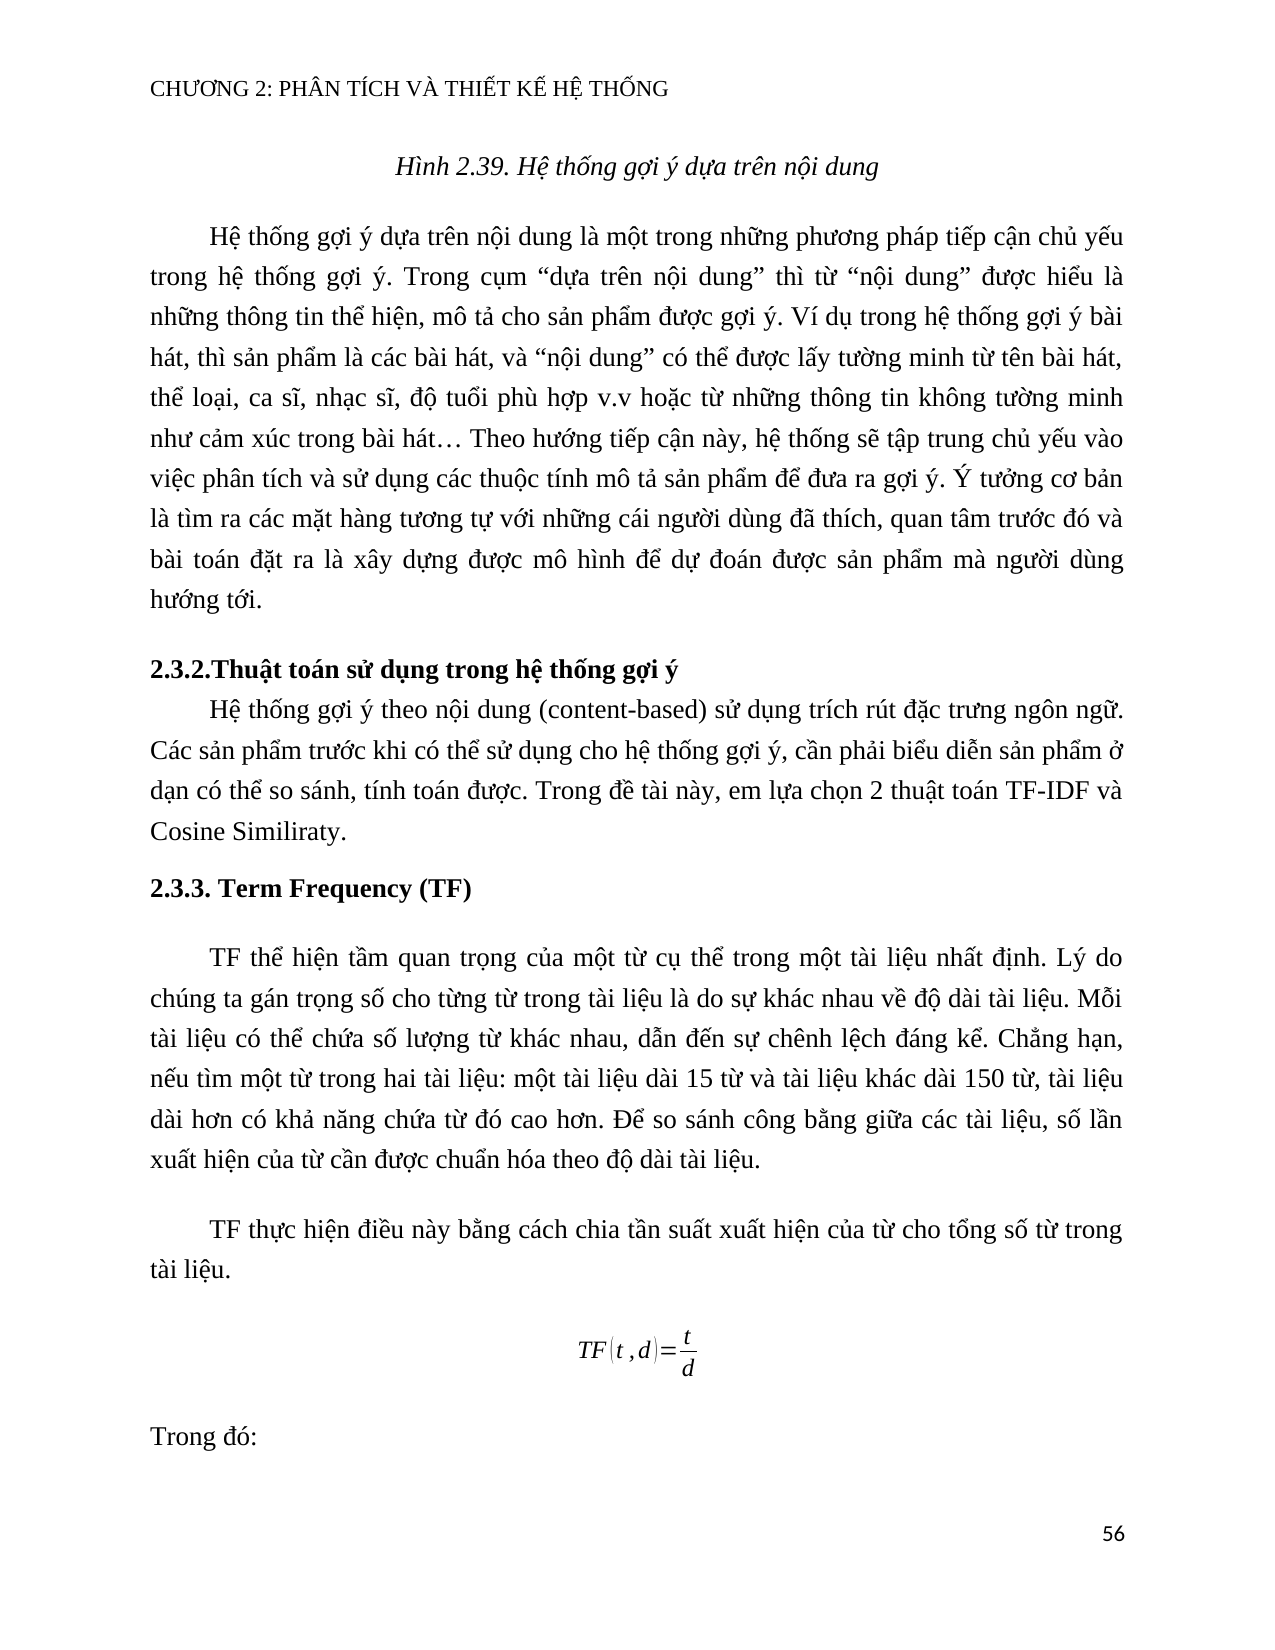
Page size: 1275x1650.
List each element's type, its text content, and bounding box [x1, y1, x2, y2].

subtitle 2.3.2.Thuật toán sử dụng trong hệ thống gợi ý [150, 653, 1125, 684]
text Trong đó: [150, 1419, 1125, 1451]
text TF thực hiện điều này bằng cách chia tần suất xuất hiện của từ cho tổng số từ trong tài liệu. [150, 1213, 1125, 1284]
text Hệ thống gợi ý dựa trên nội dung là một trong những phương pháp tiếp cận chủ yếu trong hệ thống gợi ý. Trong cụm “dựa trên nội dung” thì từ “nội dung” được hiểu là những thông tin thể hiện, mô tả cho sản phẩm được gợi ý. Ví dụ trong hệ thống gợi ý bài hát, thì sản phẩm là các bài hát, và “nội dung” có thể được lấy tường minh từ tên bài hát, thể loại, ca sĩ, nhạc sĩ, độ tuổi phù hợp v.v hoặc từ những thông tin không tường minh như cảm xúc trong bài hát… Theo hướng tiếp cận này, hệ thống sẽ tập trung chủ yếu vào việc phân tích và sử dụng các thuộc tính mô tả sản phẩm để đưa ra gợi ý. Ý tưởng cơ bản là tìm ra các mặt hàng tương tự với những cái người dùng đã thích, quan tâm trước đó và bài toán đặt ra là xây dựng được mô hình để dự đoán được sản phẩm mà người dùng hướng tới. [150, 219, 1125, 614]
subtitle 2.3.3. Term Frequency (TF) [150, 872, 1125, 903]
text Hệ thống gợi ý theo nội dung (content-based) sử dụng trích rút đặc trưng ngôn ngữ. Các sản phẩm trước khi có thể sử dụng cho hệ thống gợi ý, cần phải biểu diễn sản phẩm ở dạn có thể so sánh, tính toán được. Trong đề tài này, em lựa chọn 2 thuật toán TF-IDF và Cosine Similiraty. [150, 693, 1125, 846]
text Hình 2.39. Hệ thống gợi ý dựa trên nội dung [151, 150, 1122, 181]
text TF thể hiện tầm quan trọng của một từ cụ thể trong một tài liệu nhất định. Lý do chúng ta gán trọng số cho từng từ trong tài liệu là do sự khác nhau về độ dài tài liệu. Mỗi tài liệu có thể chứa số lượng từ khác nhau, dẫn đến sự chênh lệch đáng kể. Chẳng hạn, nếu tìm một từ trong hai tài liệu: một tài liệu dài 15 từ và tài liệu khác dài 150 từ, tài liệu dài hơn có khả năng chứa từ đó cao hơn. Để so sánh công bằng giữa các tài liệu, số lần xuất hiện của từ cần được chuẩn hóa theo độ dài tài liệu. [150, 941, 1125, 1174]
